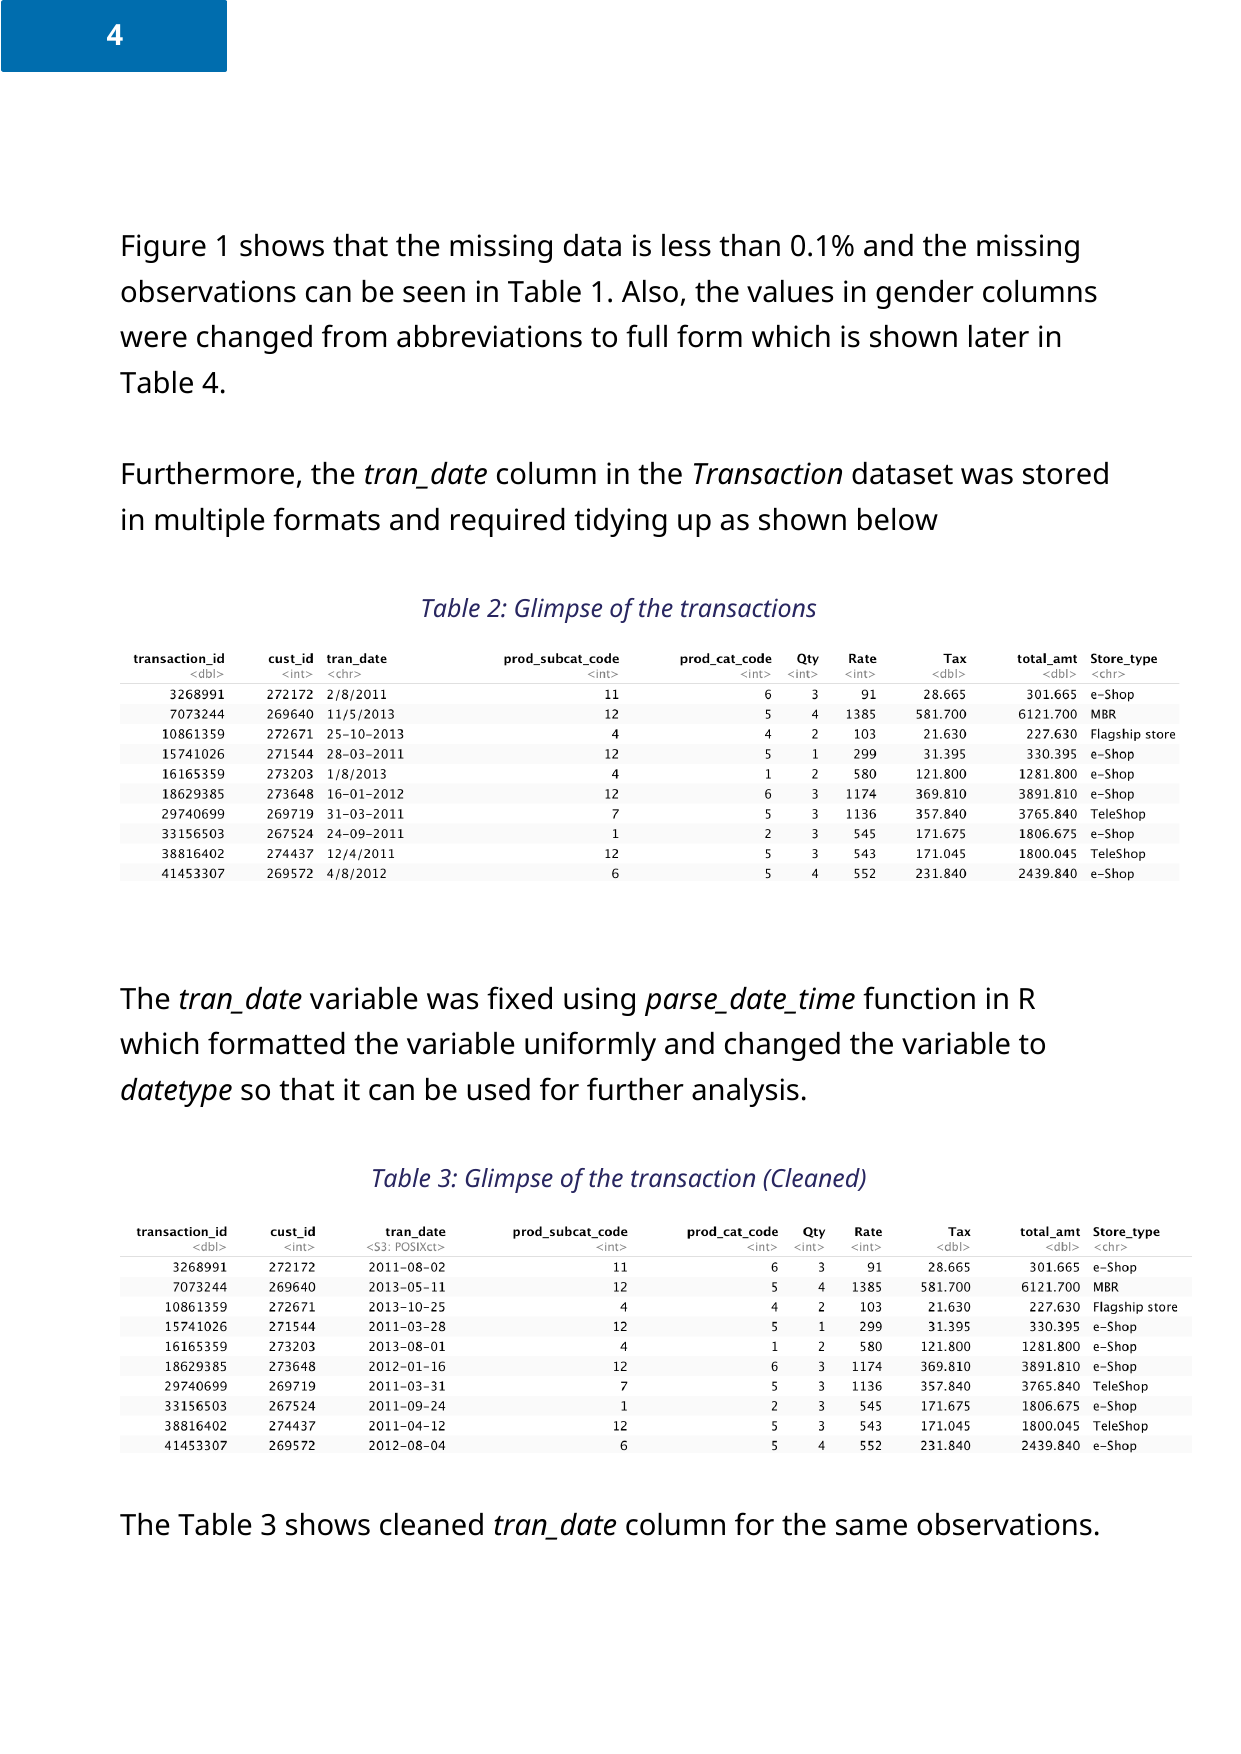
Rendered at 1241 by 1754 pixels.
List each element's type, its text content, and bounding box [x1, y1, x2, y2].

text Table 2: Glimpse of the transactions [120, 591, 1120, 624]
picture [120, 1215, 1192, 1453]
text The Table 3 shows cleaned tran_date column for the same observations. [120, 1504, 1120, 1544]
picture [120, 645, 1180, 881]
text Table 3: Glimpse of the transaction (Cleaned) [120, 1160, 1120, 1194]
text Figure 1 shows that the missing data is less than 0.1% and the missing observations can be seen in Table 1. Also, the values in gender columns were changed from abbreviations to full form which is shown later in Table 4. [120, 226, 1120, 402]
text The tran_date variable was fixed using parse_date_time function in R which formatted the variable uniformly and changed the variable to datetype so that it can be used for further analysis. [120, 978, 1120, 1109]
text Furthermore, the tran_date column in the Transaction dataset was stored in multiple formats and required tidying up as shown below [120, 454, 1120, 539]
